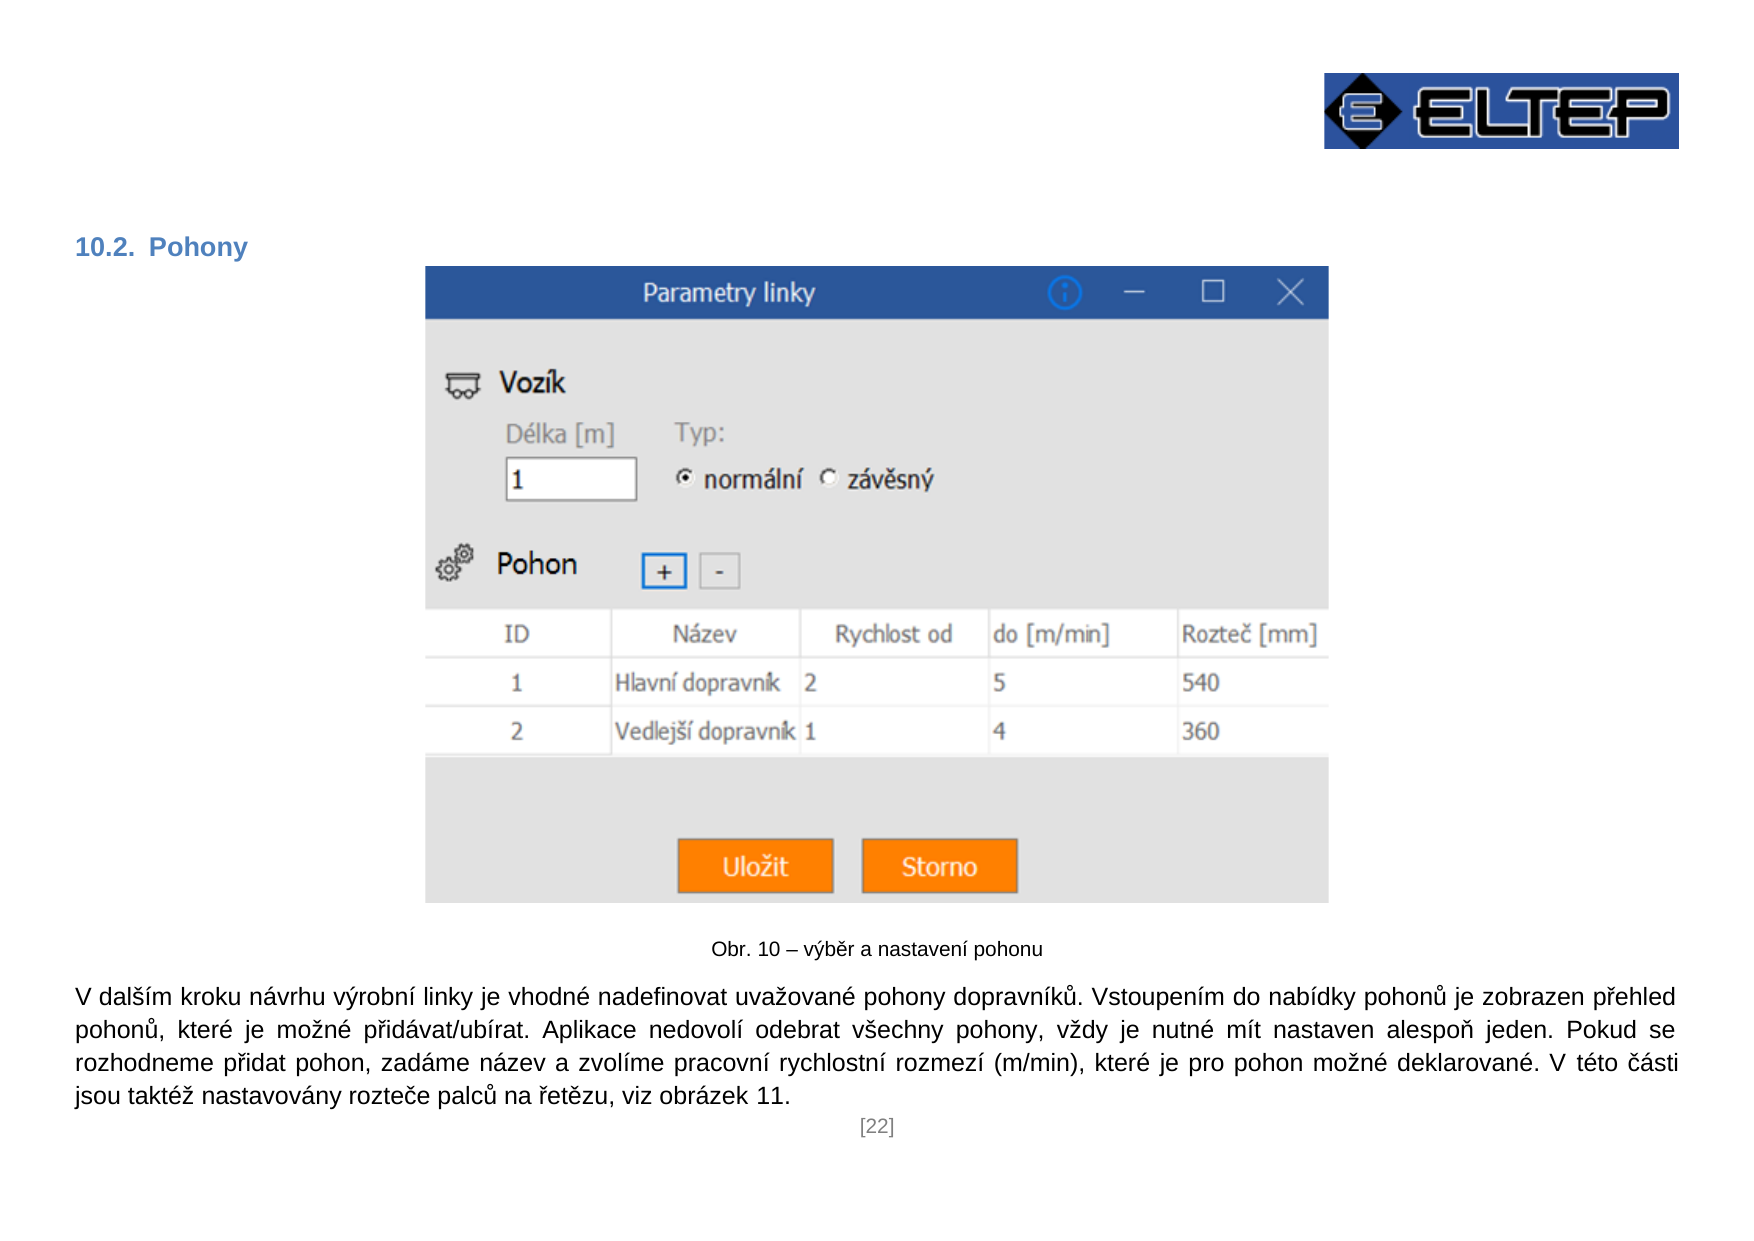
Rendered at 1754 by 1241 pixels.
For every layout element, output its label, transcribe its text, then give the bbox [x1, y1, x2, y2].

picture [1324, 73, 1679, 149]
subtitle Pohony [75, 231, 1679, 262]
picture [425, 266, 1329, 903]
text V dalším kroku návrhu výrobní linky je vhodné nadefinovat uvažované pohony dopravníků. Vstoupením do nabídky pohonů je zobrazen přehled pohonů, které je možné přidávat/ubírat. Aplikace nedovolí odebrat všechny pohony, vždy je nutné mít nastaven alespoň jeden. Pokud se rozhodneme přidat pohon, zadáme název a zvolíme pracovní rychlostní rozmezí (m/min), které je pro pohon možné deklarované. V této části jsou taktéž nastavovány rozteče palců na řetězu, viz obrázek 11. [75, 982, 1679, 1109]
text Obr. 10 – výběr a nastavení pohonu [75, 936, 1679, 961]
